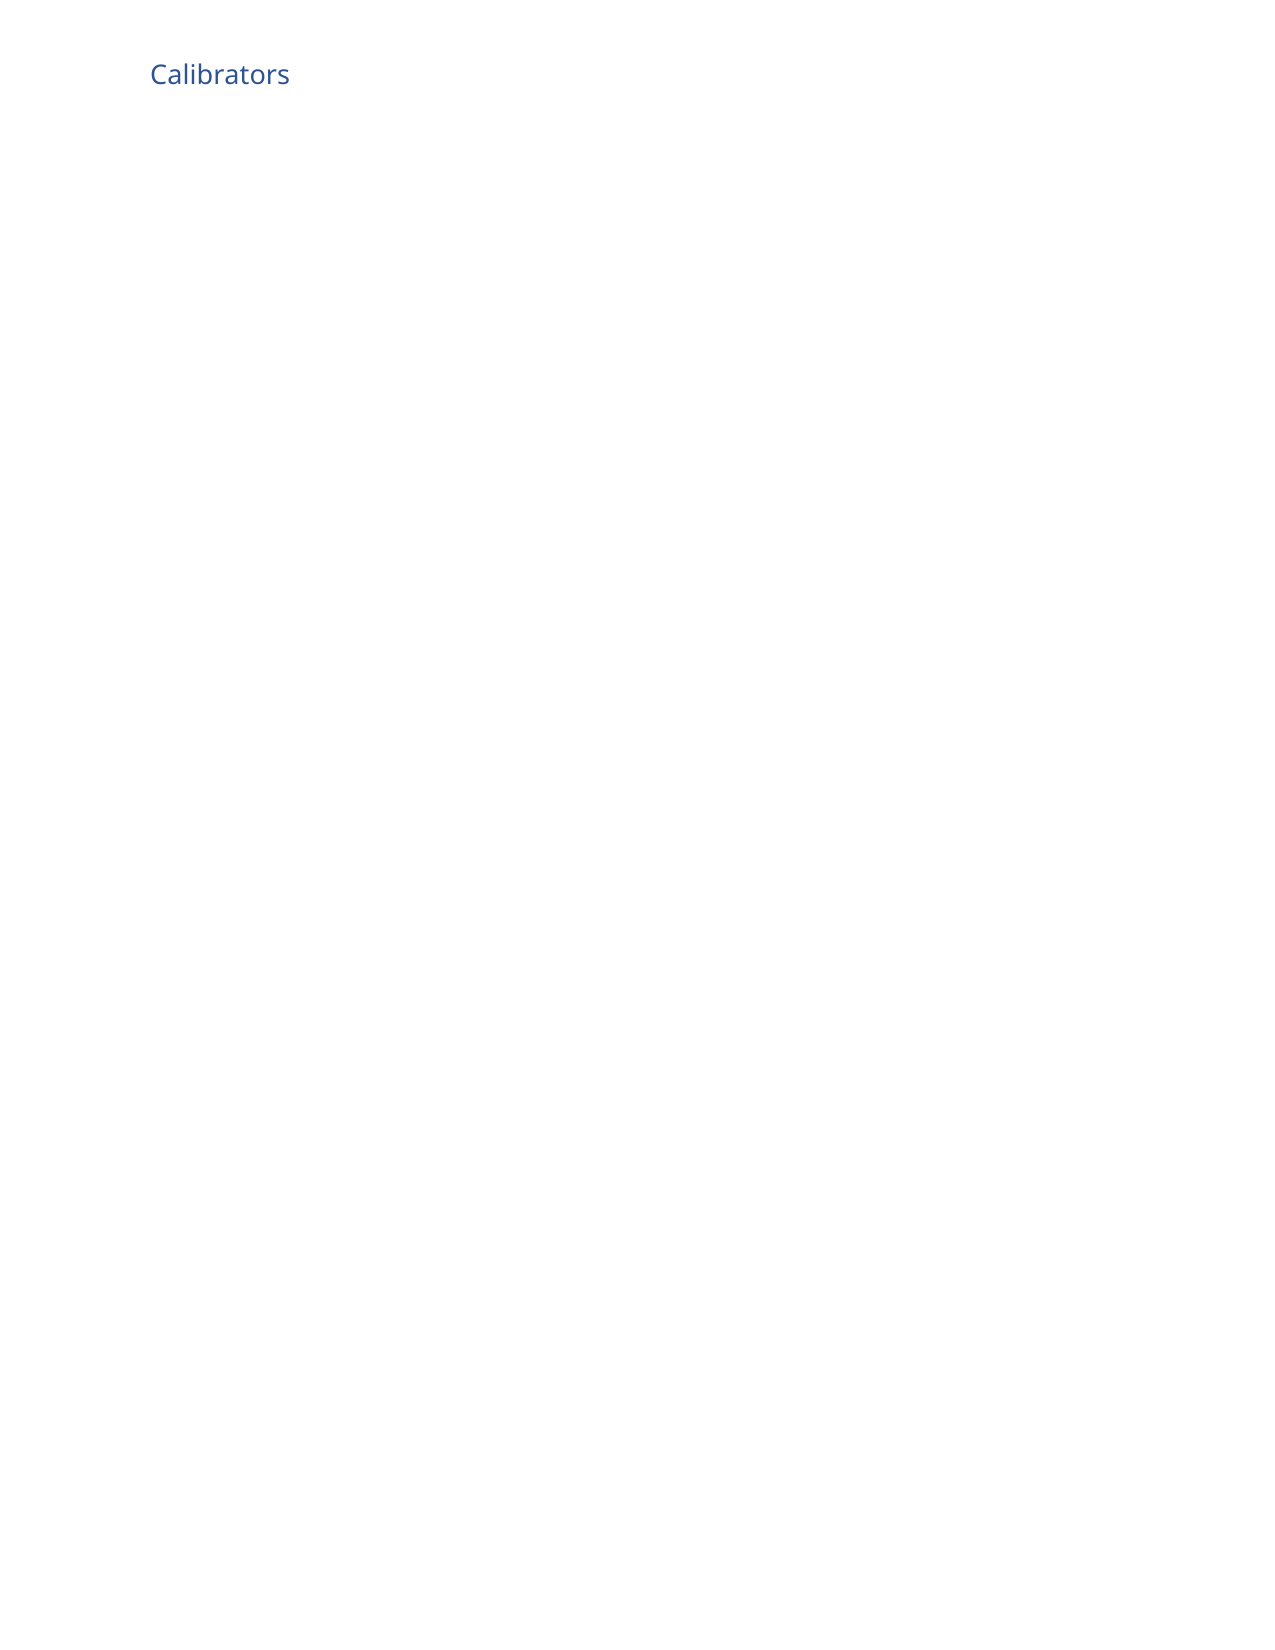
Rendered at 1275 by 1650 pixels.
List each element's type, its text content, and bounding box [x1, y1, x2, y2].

text Calibrators [150, 56, 1098, 92]
